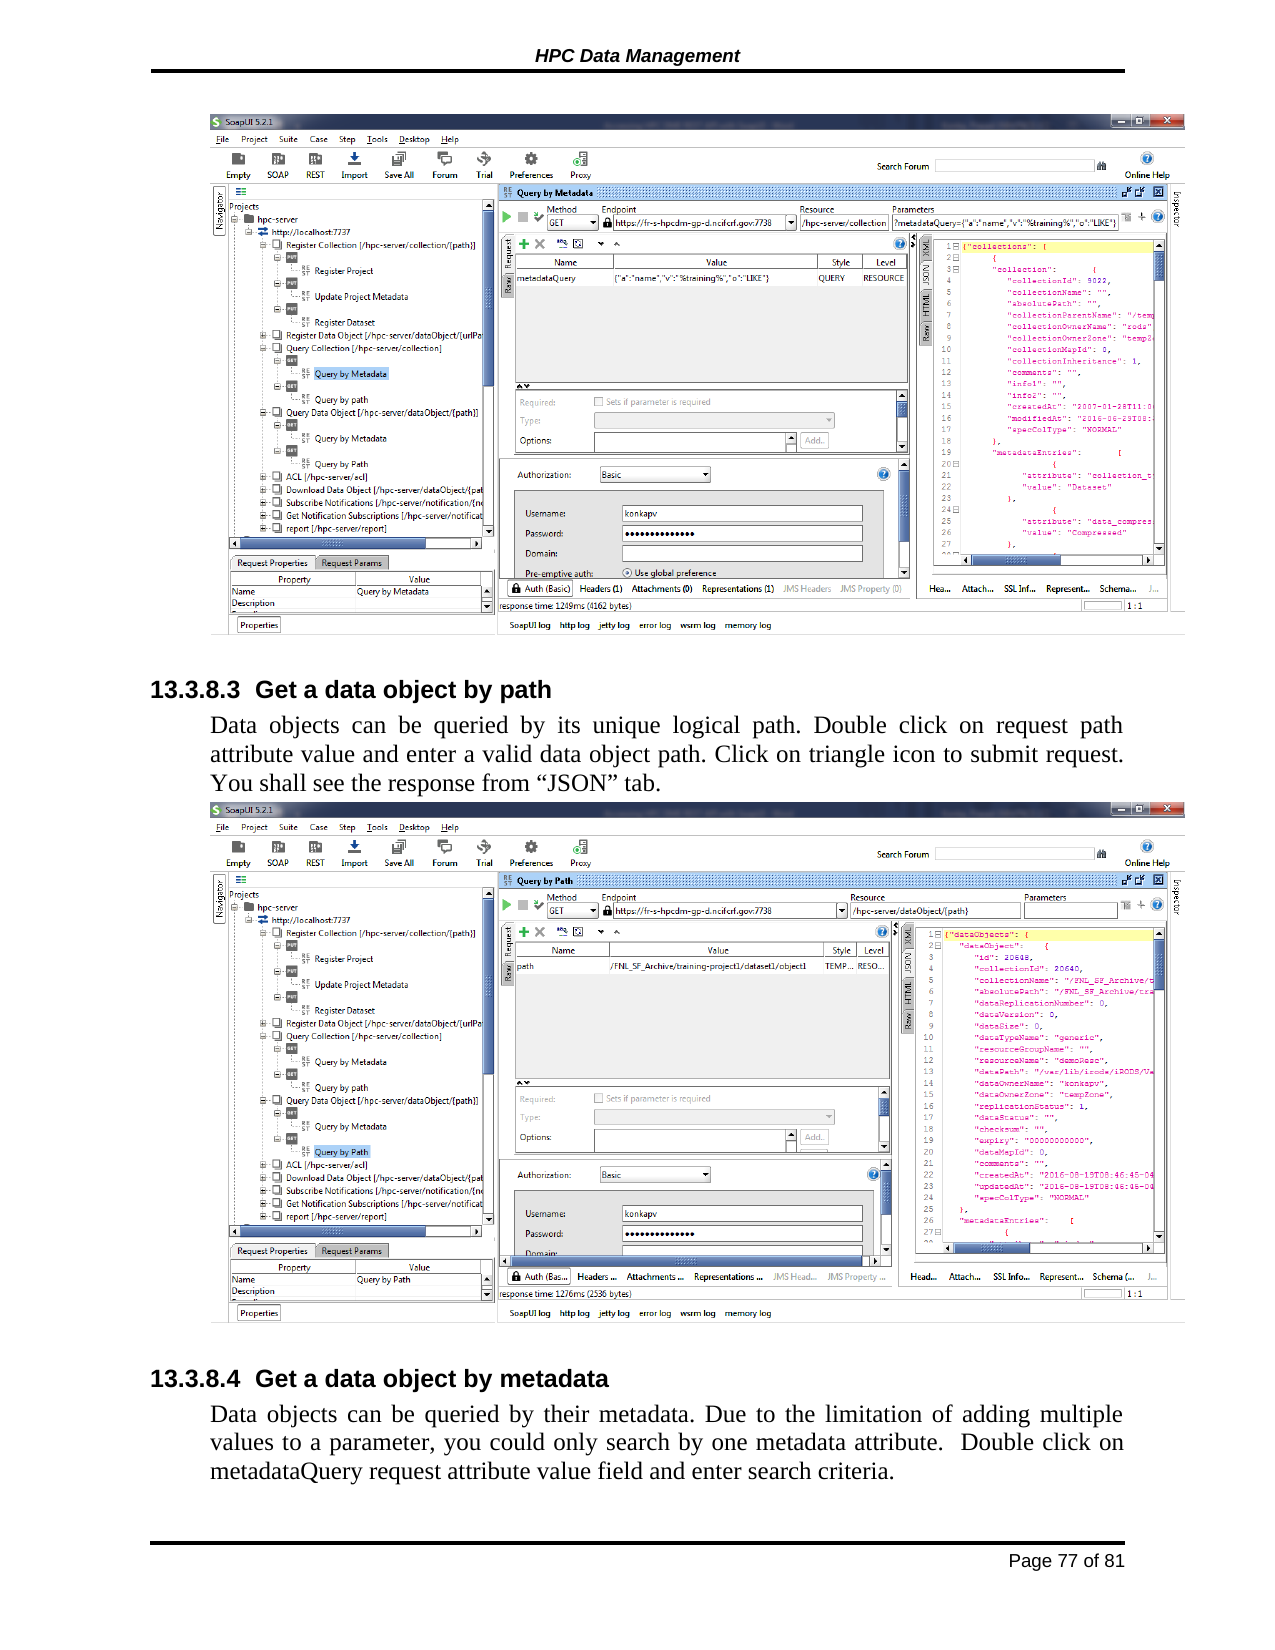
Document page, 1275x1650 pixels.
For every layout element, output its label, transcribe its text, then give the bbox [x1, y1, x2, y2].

subtitle 13.3.8.3 Get a data object by path [150, 675, 1125, 704]
picture [210, 114, 1185, 635]
text Data objects can be queried by its unique logical path. Double click on request path attribute value and enter a valid data object path. Click on triangle icon to submit request. You shall see the response from “JSON” tab. [210, 710, 1125, 797]
subtitle 13.3.8.4 Get a data object by metadata [150, 1364, 1125, 1392]
text Data objects can be queried by their metadata. Due to the limitation of adding multiple values to a parameter, you could only search by one metadata attribute. Double click on metadataQuery request attribute value field and enter search criteria. [210, 1399, 1125, 1485]
picture [210, 802, 1185, 1323]
